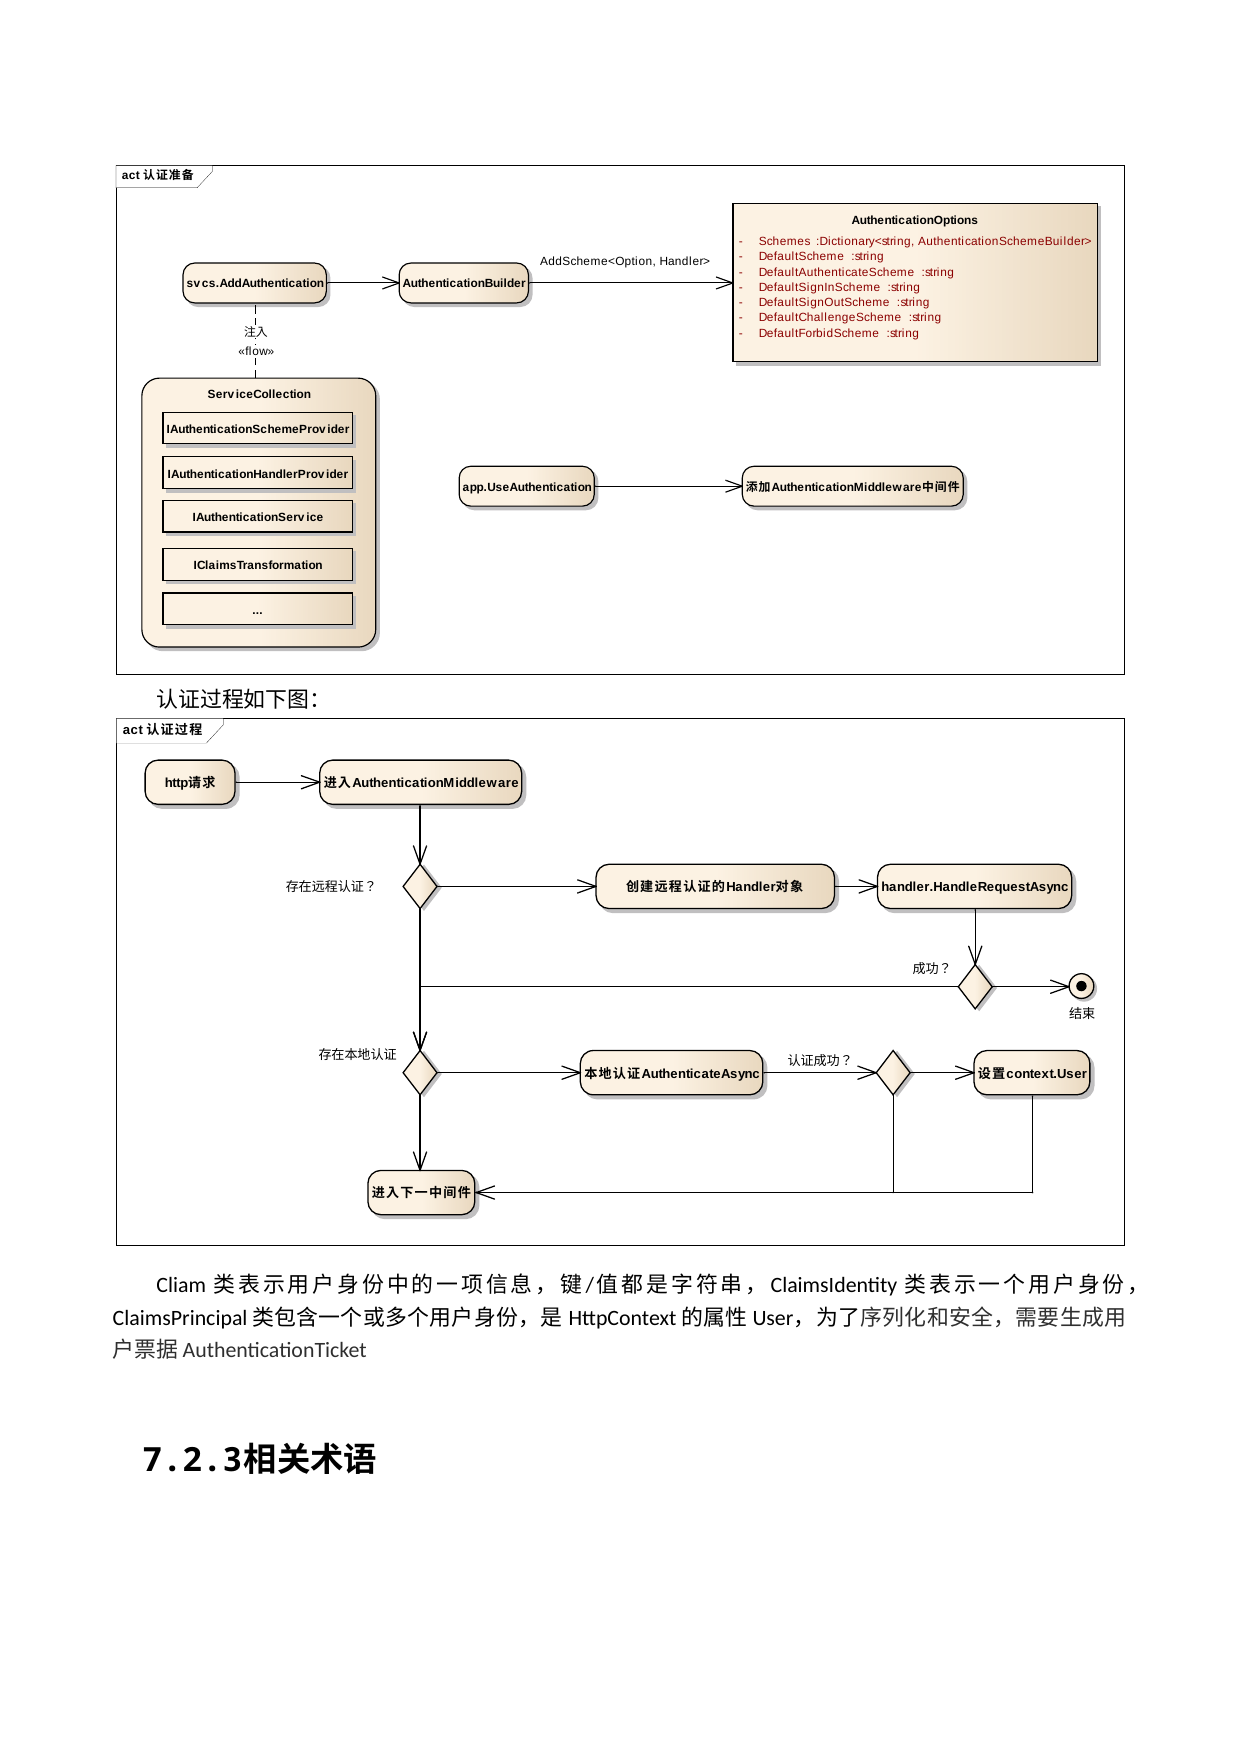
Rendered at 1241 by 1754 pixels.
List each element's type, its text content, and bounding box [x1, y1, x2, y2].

text Cliam类表示用户身份中的一项信息，键/值都是字符串，ClaimsIdentity类表示一个用户身份，ClaimsPrincipal类包含一个或多个用户身份，是HttpContext的属性User，为了序列化和安全，需要生成用户票据AuthenticationTicket [112, 1267, 1128, 1364]
subtitle 相关术语 [142, 1424, 1128, 1489]
text 认证过程如下图： [112, 682, 1128, 714]
